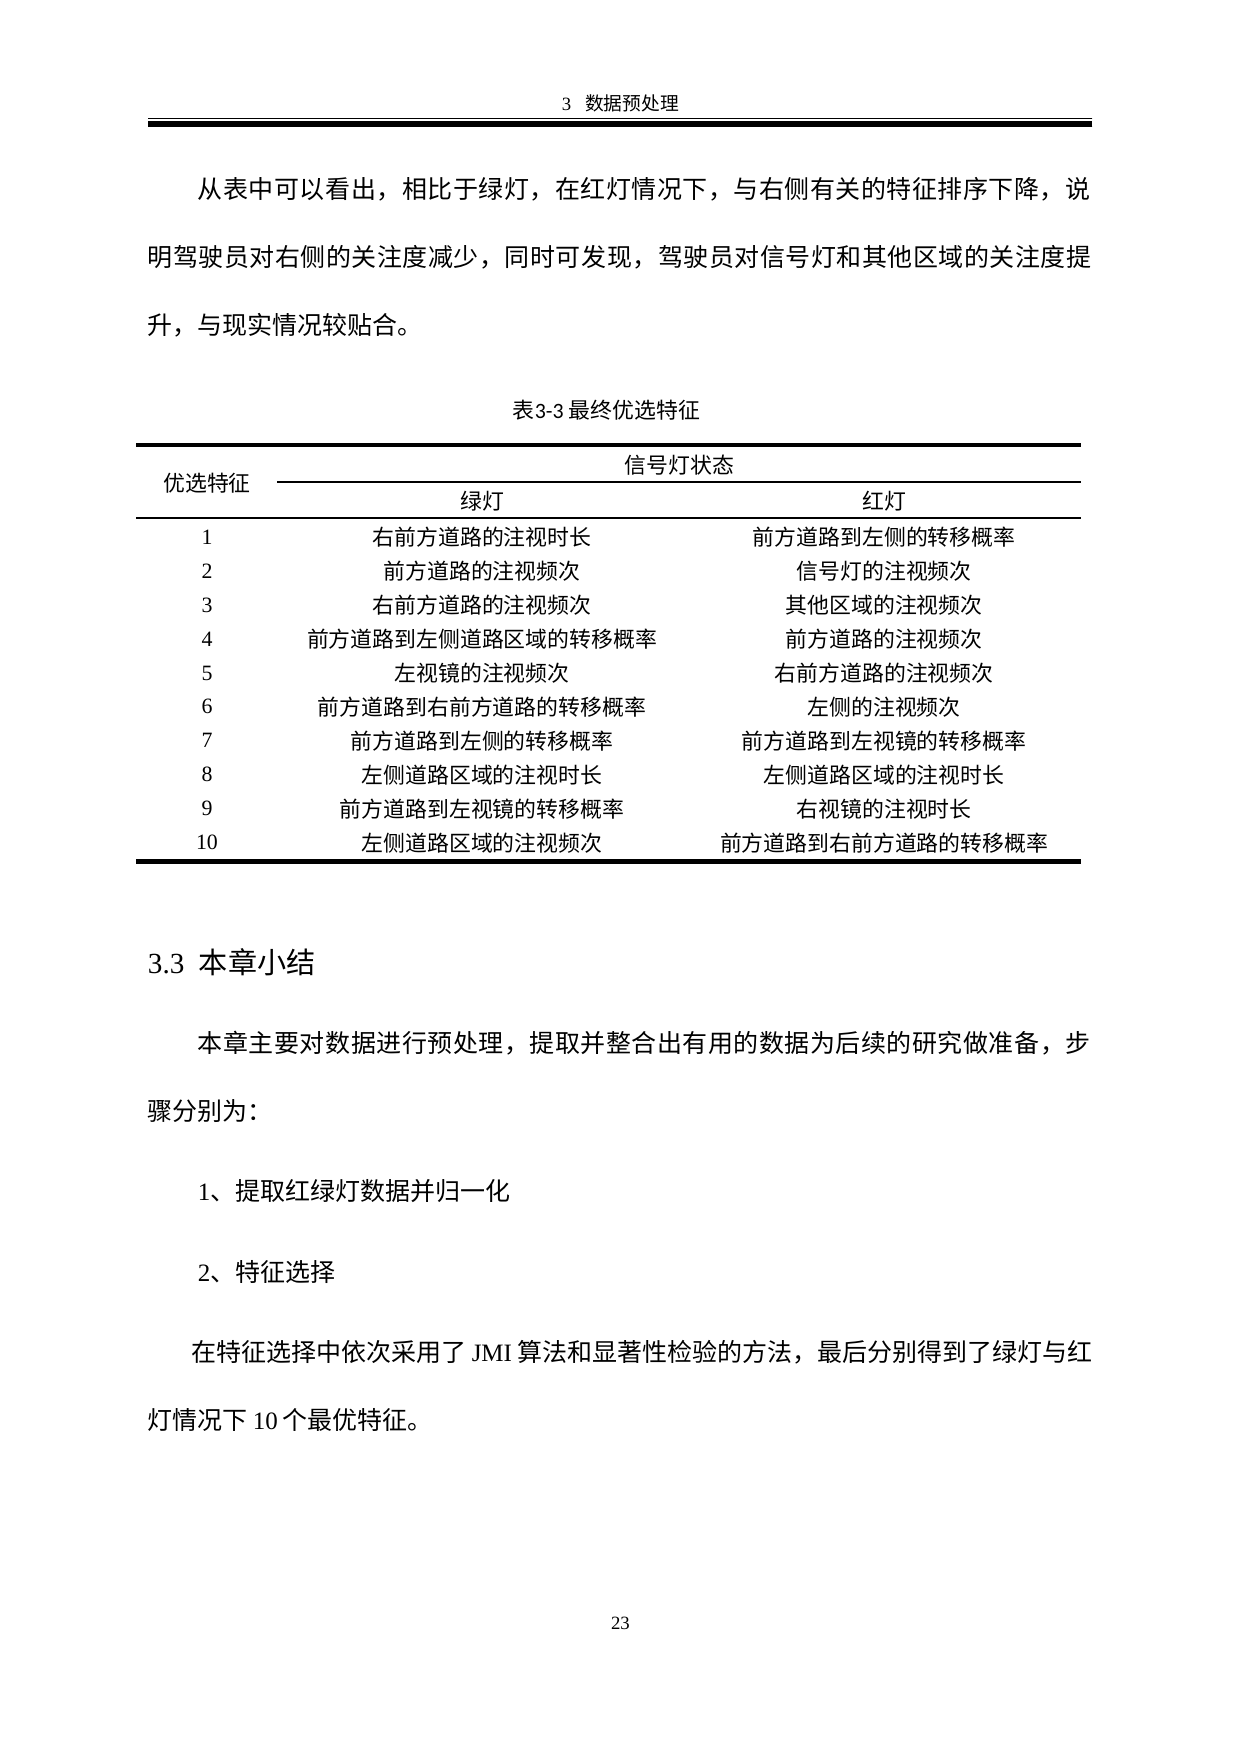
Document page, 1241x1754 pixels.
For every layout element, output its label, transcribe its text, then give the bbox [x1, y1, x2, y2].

table_cell 左侧道路区域的注视时长 [277, 757, 686, 791]
table_cell 右前方道路的注视频次 [277, 587, 686, 621]
subtitle 本章小结 [148, 927, 1092, 995]
table_cell 5 [136, 655, 277, 689]
table_cell 前方道路到左视镜的转移概率 [686, 723, 1081, 757]
table_cell 1 [136, 519, 277, 553]
table_cell 前方道路的注视频次 [686, 621, 1081, 655]
table_cell 左视镜的注视频次 [277, 655, 686, 689]
table_cell 右前方道路的注视时长 [277, 519, 686, 553]
text 2、特征选择 [148, 1236, 1092, 1304]
table_cell 前方道路到左侧的转移概率 [686, 519, 1081, 553]
table_cell 6 [136, 689, 277, 723]
text 本章主要对数据进行预处理，提取并整合出有用的数据为后续的研究做准备，步骤分别为： [148, 1007, 1092, 1143]
table_cell 右视镜的注视时长 [686, 791, 1081, 825]
table_cell 左侧的注视频次 [686, 689, 1081, 723]
table_cell 前方道路到左侧的转移概率 [277, 723, 686, 757]
text 1、提取红绿灯数据并归一化 [148, 1156, 1092, 1224]
table_cell 左侧道路区域的注视时长 [686, 757, 1081, 791]
table_cell 前方道路到左视镜的转移概率 [277, 791, 686, 825]
table_cell 前方道路到右前方道路的转移概率 [277, 689, 686, 723]
table_cell 3 [136, 587, 277, 621]
table_cell 2 [136, 553, 277, 587]
table_header 信号灯状态 [277, 447, 1081, 481]
table_cell 红灯 [686, 483, 1081, 517]
table_cell 7 [136, 723, 277, 757]
table_cell 绿灯 [277, 483, 686, 517]
text 最终优选特征 [148, 392, 1092, 426]
table_cell 前方道路到左侧道路区域的转移概率 [277, 621, 686, 655]
table_cell 信号灯的注视频次 [686, 553, 1081, 587]
table_cell 9 [136, 791, 277, 825]
table_cell 4 [136, 621, 277, 655]
text 在特征选择中依次采用了JMI算法和显著性检验的方法，最后分别得到了绿灯与红灯情况下10个最优特征。 [148, 1317, 1092, 1452]
table_cell 8 [136, 757, 277, 791]
table_cell 10 [136, 825, 277, 859]
table_cell 前方道路的注视频次 [277, 553, 686, 587]
table_header 优选特征 [136, 447, 277, 517]
table_cell 前方道路到右前方道路的转移概率 [686, 825, 1081, 859]
table_cell 右前方道路的注视频次 [686, 655, 1081, 689]
table_cell 其他区域的注视频次 [686, 587, 1081, 621]
text 从表中可以看出，相比于绿灯，在红灯情况下，与右侧有关的特征排序下降，说明驾驶员对右侧的关注度减少，同时可发现，驾驶员对信号灯和其他区域的关注度提升，与现实情况较贴合。 [148, 154, 1092, 358]
table_cell 左侧道路区域的注视频次 [277, 825, 686, 859]
